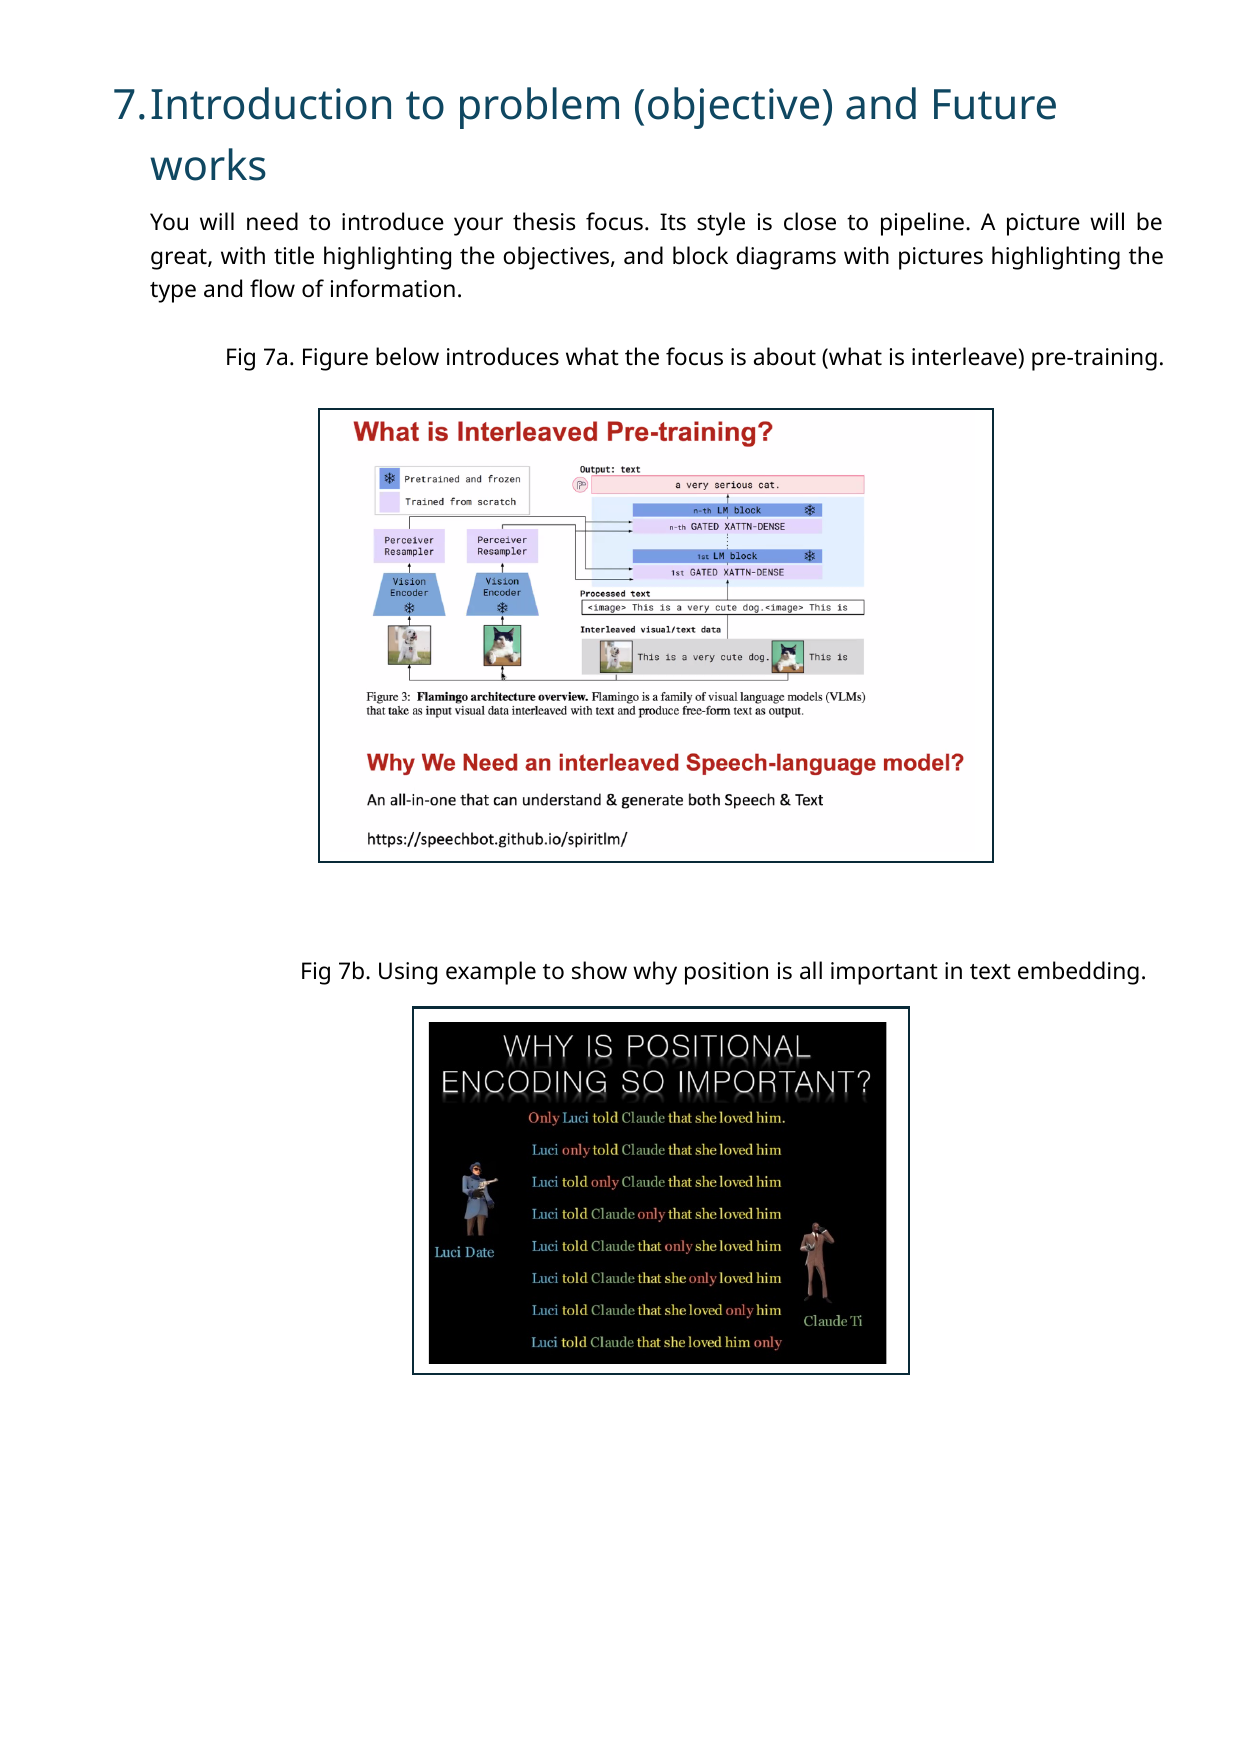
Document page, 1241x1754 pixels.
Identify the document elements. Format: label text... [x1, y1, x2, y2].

subtitle Introduction to problem (objective) and Future works [112, 75, 1165, 193]
list Fig 7b. Using example to show why position is all important in text embedding. [225, 955, 1165, 986]
picture [340, 410, 976, 852]
picture [428, 1022, 887, 1364]
list You will need to introduce your thesis focus. Its style is close to pipeline. A picture will be great, with title highlighting the objectives, and block diagrams with pictures highlighting the type and flow of information. [150, 206, 1165, 304]
list Fig 7a. Figure below introduces what the focus is about (what is interleave) pre-training. [225, 341, 1165, 372]
